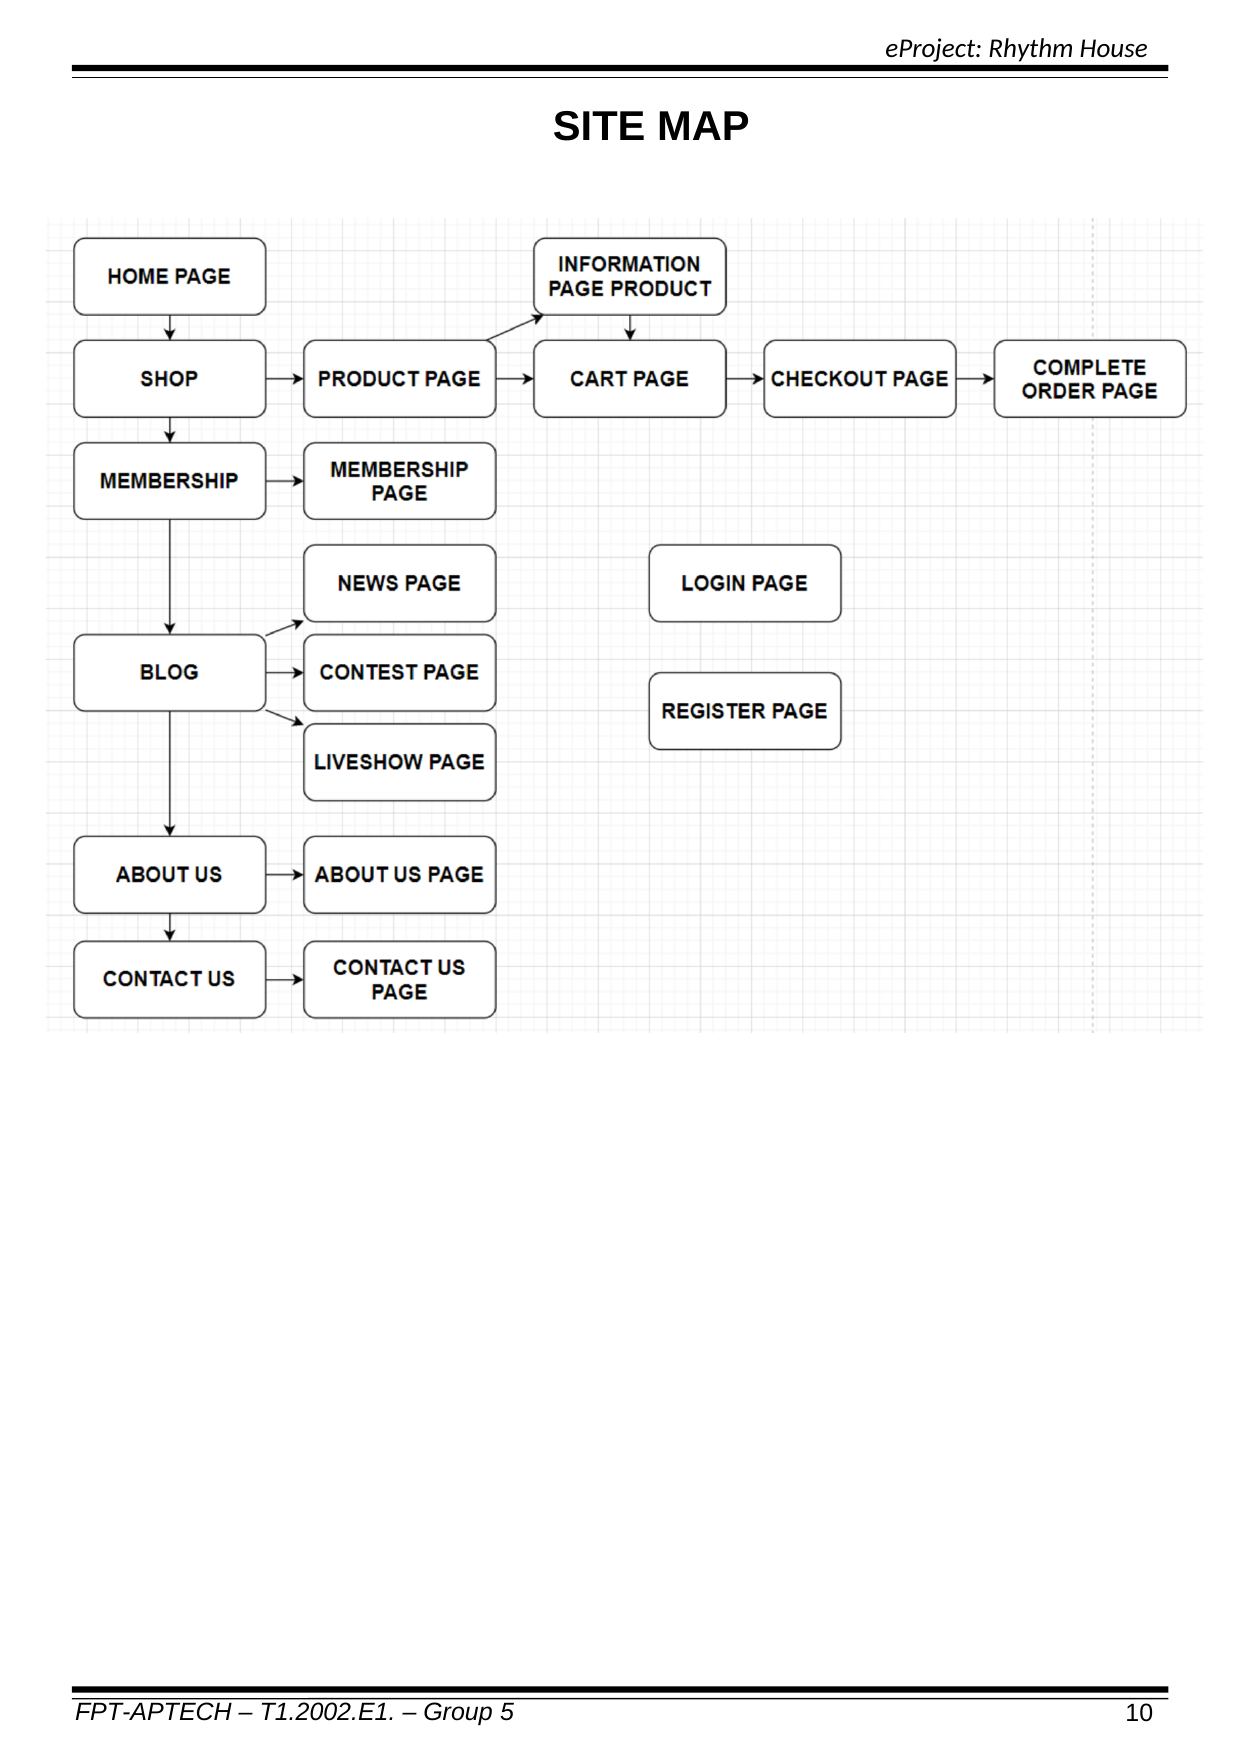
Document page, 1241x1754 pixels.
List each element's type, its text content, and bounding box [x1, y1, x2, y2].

picture [45, 218, 1204, 1033]
subtitle SITE MAP [99, 101, 1203, 149]
